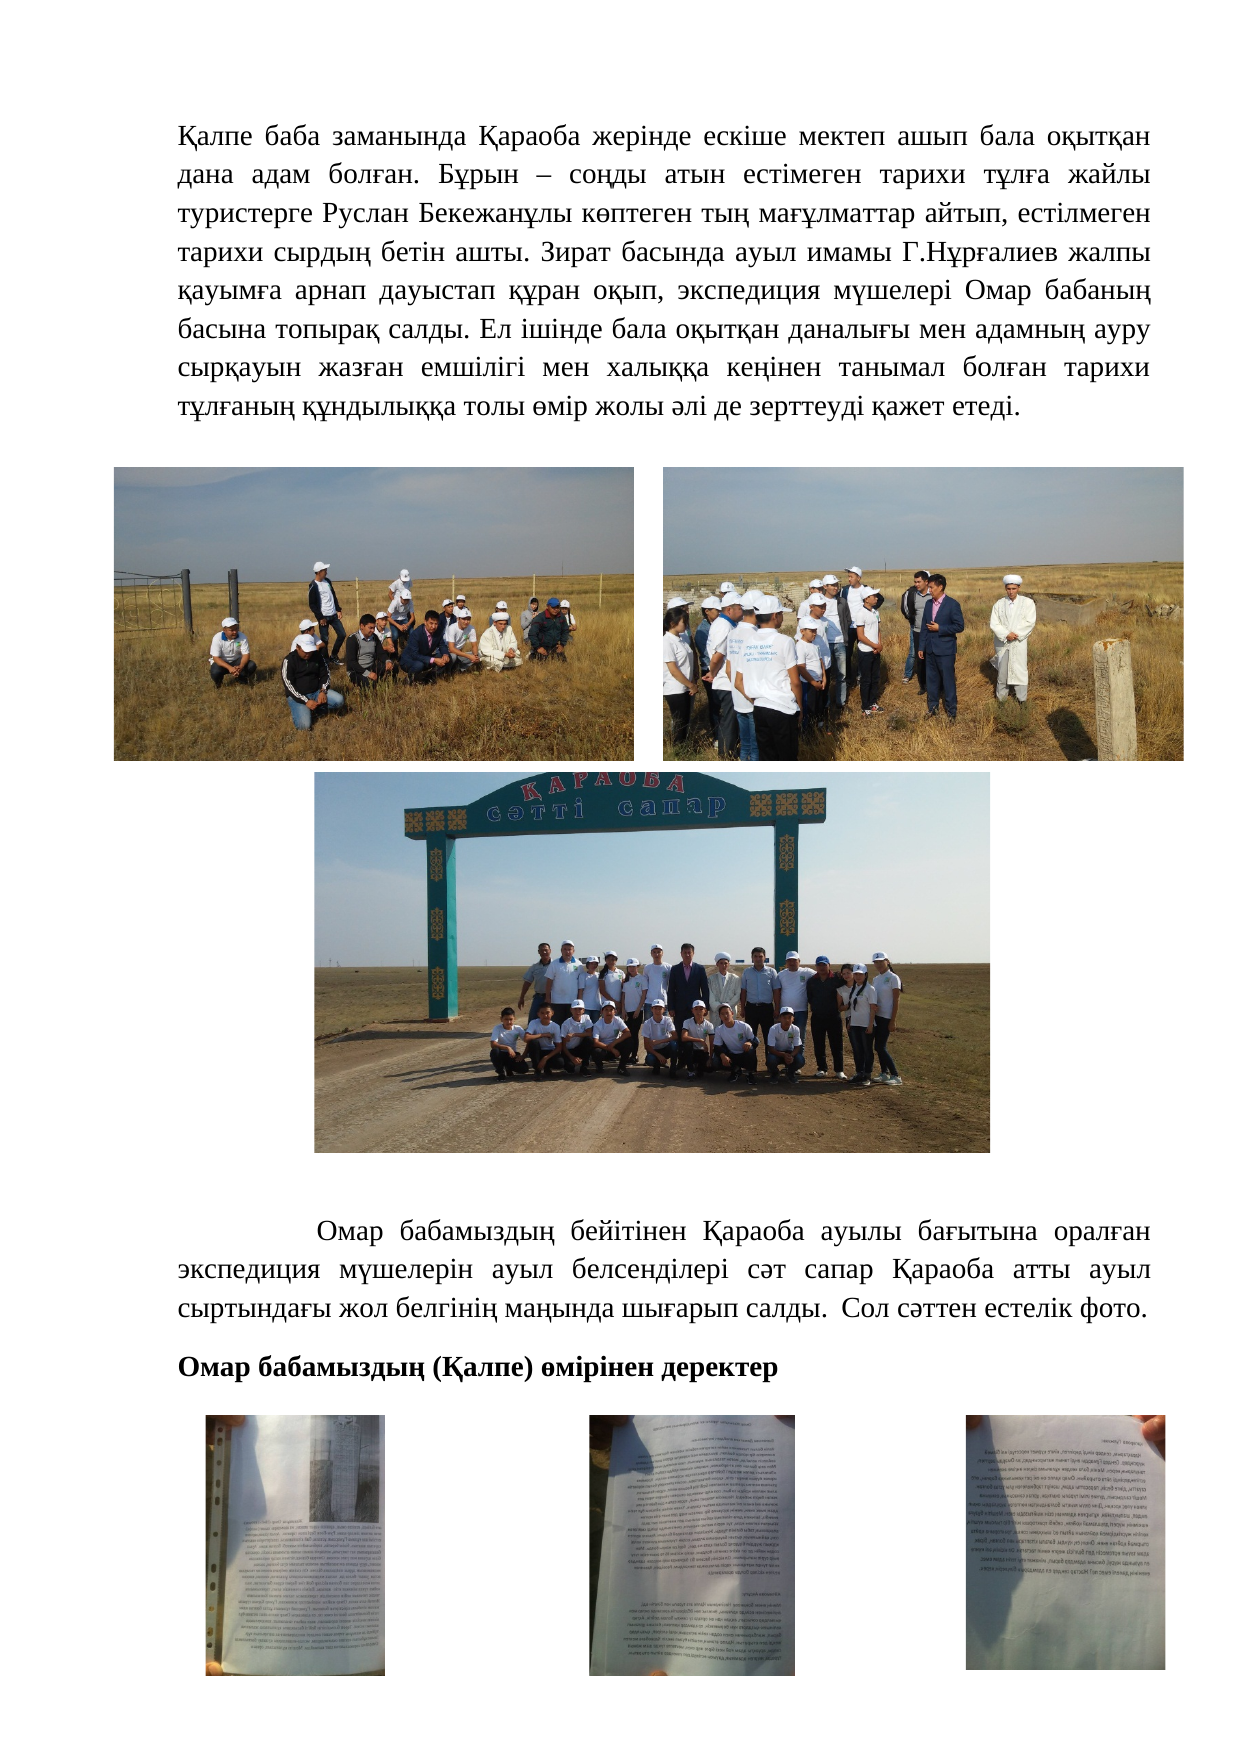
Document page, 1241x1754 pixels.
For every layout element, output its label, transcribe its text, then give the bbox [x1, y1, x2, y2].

text Омар бабамыздың бейітінен Қараоба ауылы бағытына оралған экспедиция мүшелерін ауыл белсенділері сәт сапар Қараоба атты ауыл сыртындағы жол белгінің маңында шығарып салды. Сол сәттен естелік фото. [177, 1213, 1152, 1323]
picture [314, 772, 991, 1153]
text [177, 118, 1152, 421]
picture [663, 467, 1184, 761]
picture [589, 1415, 795, 1676]
picture [205, 1415, 385, 1676]
picture [113, 467, 634, 761]
picture [965, 1415, 1166, 1670]
text Омар бабамыздың (Қалпе) өмірінен деректер [177, 1349, 1152, 1383]
